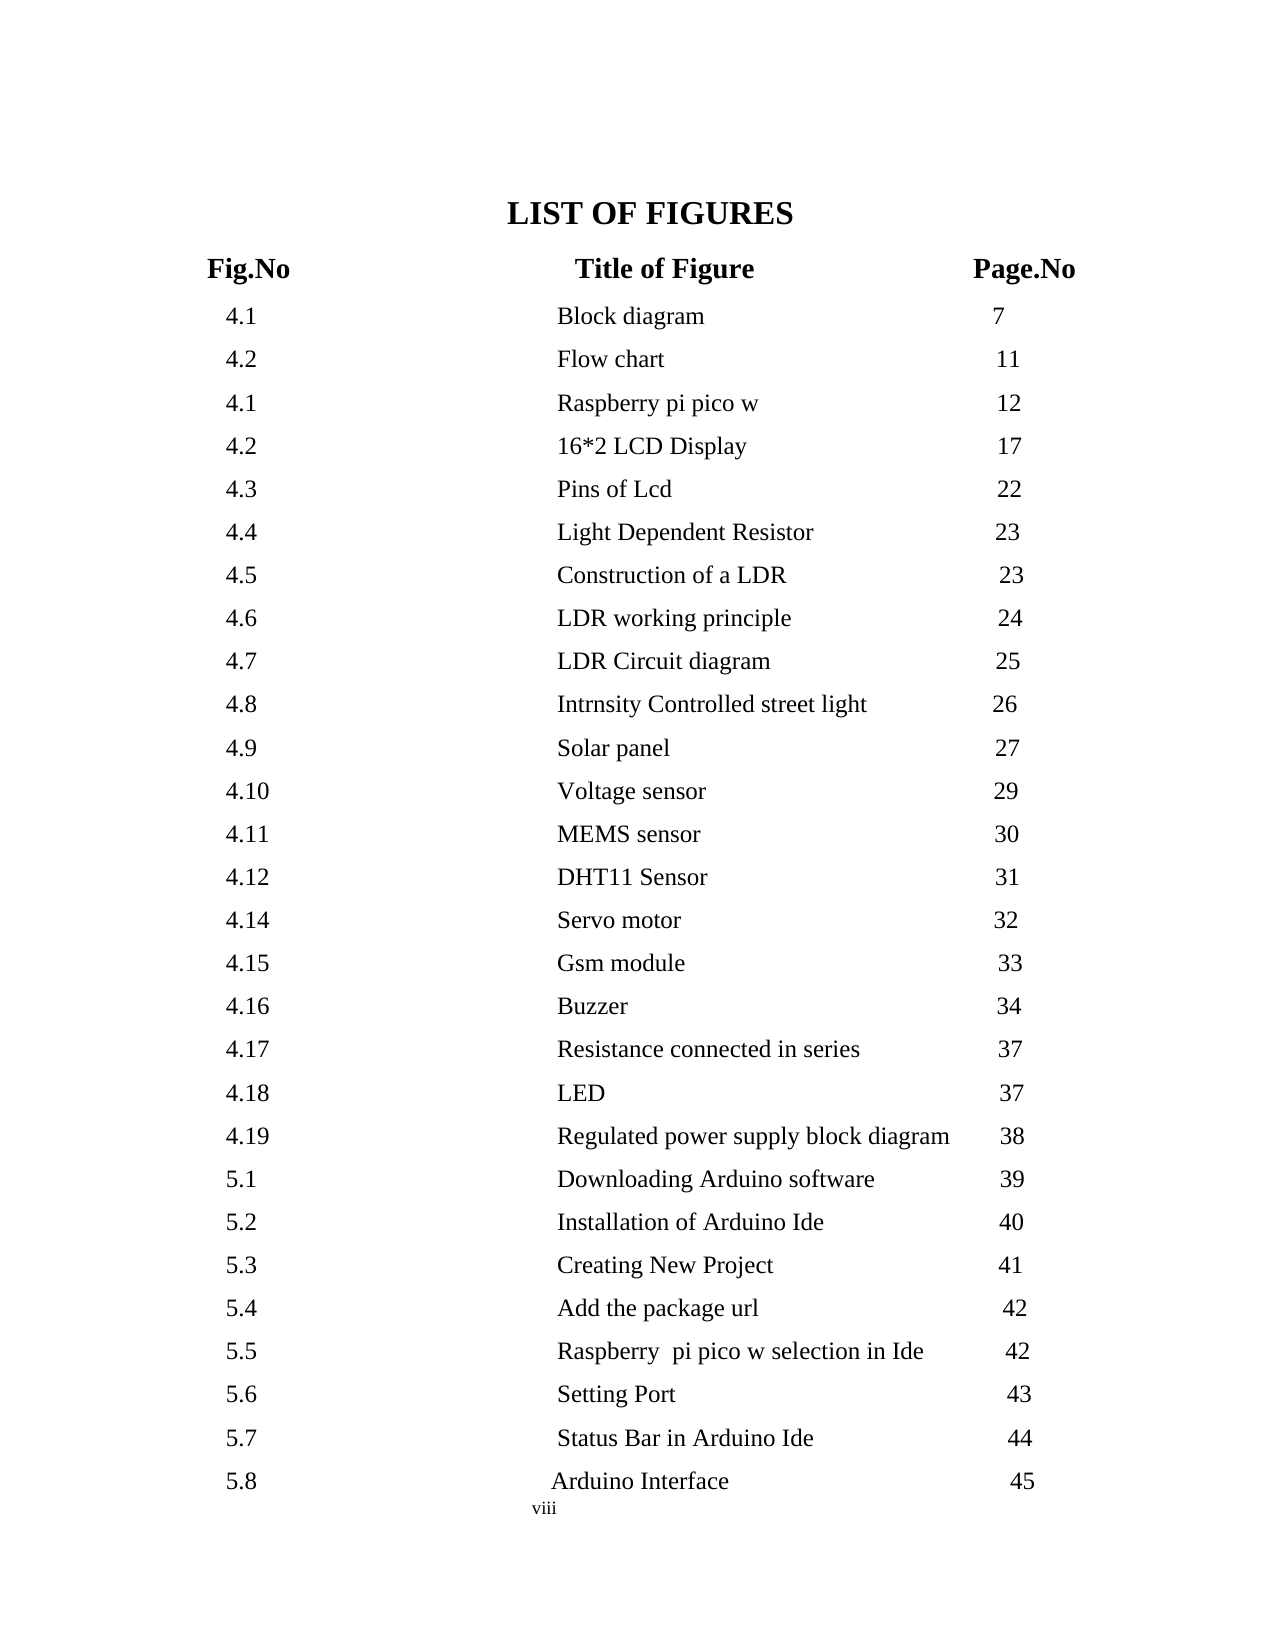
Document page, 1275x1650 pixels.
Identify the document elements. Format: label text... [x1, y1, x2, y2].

text 4.3 Pins of Lcd 22 [207, 474, 1157, 503]
text 4.8 Intrnsity Controlled street light 26 [207, 689, 1157, 718]
text 5.3 Creating New Project 41 [207, 1250, 1157, 1279]
text 4.19 Regulated power supply block diagram 38 [207, 1121, 1157, 1149]
text 4.12 DHT11 Sensor 31 [207, 862, 1157, 891]
text 4.10 Voltage sensor 29 [207, 776, 1157, 804]
text 4.1 Raspberry pi pico w 12 [207, 388, 1157, 416]
text 5.5 Raspberry pi pico w selection in Ide 42 [207, 1336, 1157, 1365]
text 4.17 Resistance connected in series 37 [207, 1034, 1157, 1063]
text 4.14 Servo motor 32 [207, 905, 1157, 934]
text 5.2 Installation of Arduino Ide 40 [207, 1207, 1157, 1236]
text 4.4 Light Dependent Resistor 23 [207, 517, 1157, 546]
text 5.8 Arduino Interface 45 [207, 1466, 1157, 1494]
text 5.7 Status Bar in Arduino Ide 44 [207, 1423, 1157, 1451]
text 4.15 Gsm module 33 [207, 948, 1157, 977]
text 5.4 Add the package url 42 [207, 1293, 1157, 1322]
text 4.2 Flow chart 11 [207, 344, 1157, 373]
text 4.6 LDR working principle 24 [207, 603, 1157, 632]
text 5.6 Setting Port 43 [207, 1379, 1157, 1408]
text 5.1 Downloading Arduino software 39 [207, 1164, 1157, 1193]
text 4.7 LDR Circuit diagram 25 [207, 646, 1157, 675]
text 4.2 16*2 LCD Display 17 [207, 431, 1157, 459]
subtitle Fig.No Title of Figure Page.No [207, 251, 1157, 284]
subtitle LIST OF FIGURES [432, 193, 1157, 232]
subtitle 4.1 Block diagram 7 [207, 301, 1157, 330]
text 4.9 Solar panel 27 [207, 733, 1157, 761]
text 4.18 LED 37 [207, 1078, 1157, 1106]
text 4.11 MEMS sensor 30 [207, 819, 1157, 848]
text 4.5 Construction of a LDR 23 [207, 560, 1157, 589]
text 4.16 Buzzer 34 [207, 991, 1157, 1020]
